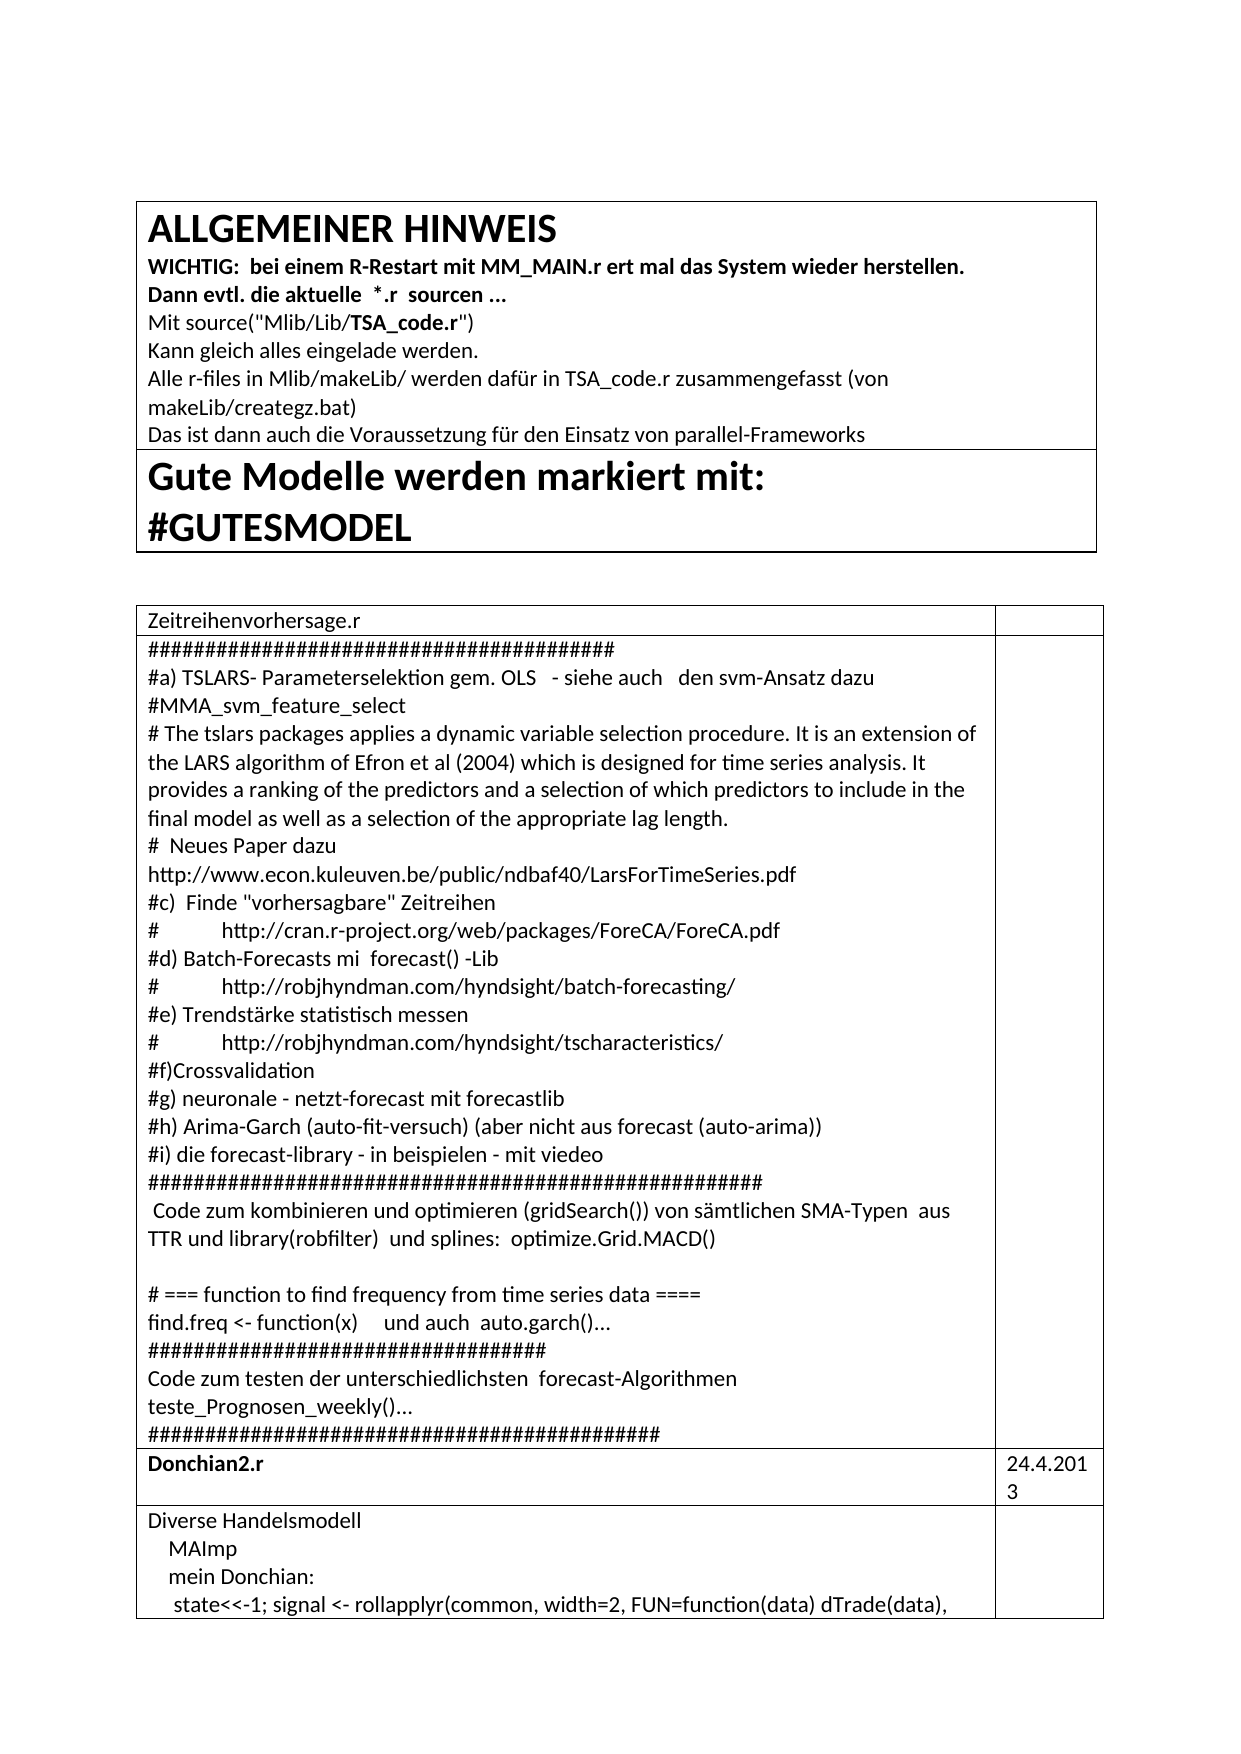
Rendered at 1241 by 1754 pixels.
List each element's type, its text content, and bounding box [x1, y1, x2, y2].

table_header Zeitreihenvorhersage.r [137, 606, 995, 634]
table_cell [996, 636, 1103, 1448]
table_cell 24.4.2013 [996, 1449, 1103, 1505]
table_cell ######################################### #a) TSLARS- Parameterselektion gem. OLS - siehe auch den svm-Ansatz dazu #MMA_svm_feature_select # The tslars packages applies a dynamic variable selection procedure. It is an extension of the LARS algorithm of Efron et al (2004) which is designed for time series analysis. It provides a ranking of the predictors and a selection of which predictors to include in the final model as well as a selection of the appropriate lag length. # Neues Paper dazu http://www.econ.kuleuven.be/public/ndbaf40/LarsForTimeSeries.pdf #c) Finde "vorhersagbare" Zeitreihen # http://cran.r-project.org/web/packages/ForeCA/ForeCA.pdf #d) Batch-Forecasts mi forecast() -Lib # http://robjhyndman.com/hyndsight/batch-forecasting/ #e) Trendstärke statistisch messen # http://robjhyndman.com/hyndsight/tscharacteristics/ #f)Crossvalidation #g) neuronale - netzt-forecast mit forecastlib #h) Arima-Garch (auto-fit-versuch) (aber nicht aus forecast (auto-arima)) #i) die forecast-library - in beispielen - mit viedeo ###################################################### Code zum kombinieren und optimieren (gridSearch()) von sämtlichen SMA-Typen aus TTR und library(robfilter) und splines: optimize.Grid.MACD() # === function to find frequency from time series data ==== find.freq <- function(x) und auch auto.garch()... ################################### Code zum testen der unterschiedlichsten forecast-Algorithmen teste_Prognosen_weekly()... ############################################# [137, 636, 995, 1448]
table_cell [996, 1506, 1103, 1618]
table_header [996, 606, 1103, 634]
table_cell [137, 1506, 995, 1618]
table_cell Gute Modelle werden markiert mit: #GUTESMODEL [137, 450, 1096, 551]
table_cell Donchian2.r [137, 1449, 995, 1505]
table_header ALLGEMEINER HINWEIS WICHTIG: bei einem R-Restart mit MM_MAIN.r ert mal das System wieder herstellen. Dann evtl. die aktuelle *.r sourcen ... Mit source("Mlib/Lib/TSA_code.r") Kann gleich alles eingelade werden. Alle r-files in Mlib/makeLib/ werden dafür in TSA_code.r zusammengefasst (von makeLib/creategz.bat) Das ist dann auch die Voraussetzung für den Einsatz von parallel-Frameworks [137, 202, 1096, 449]
